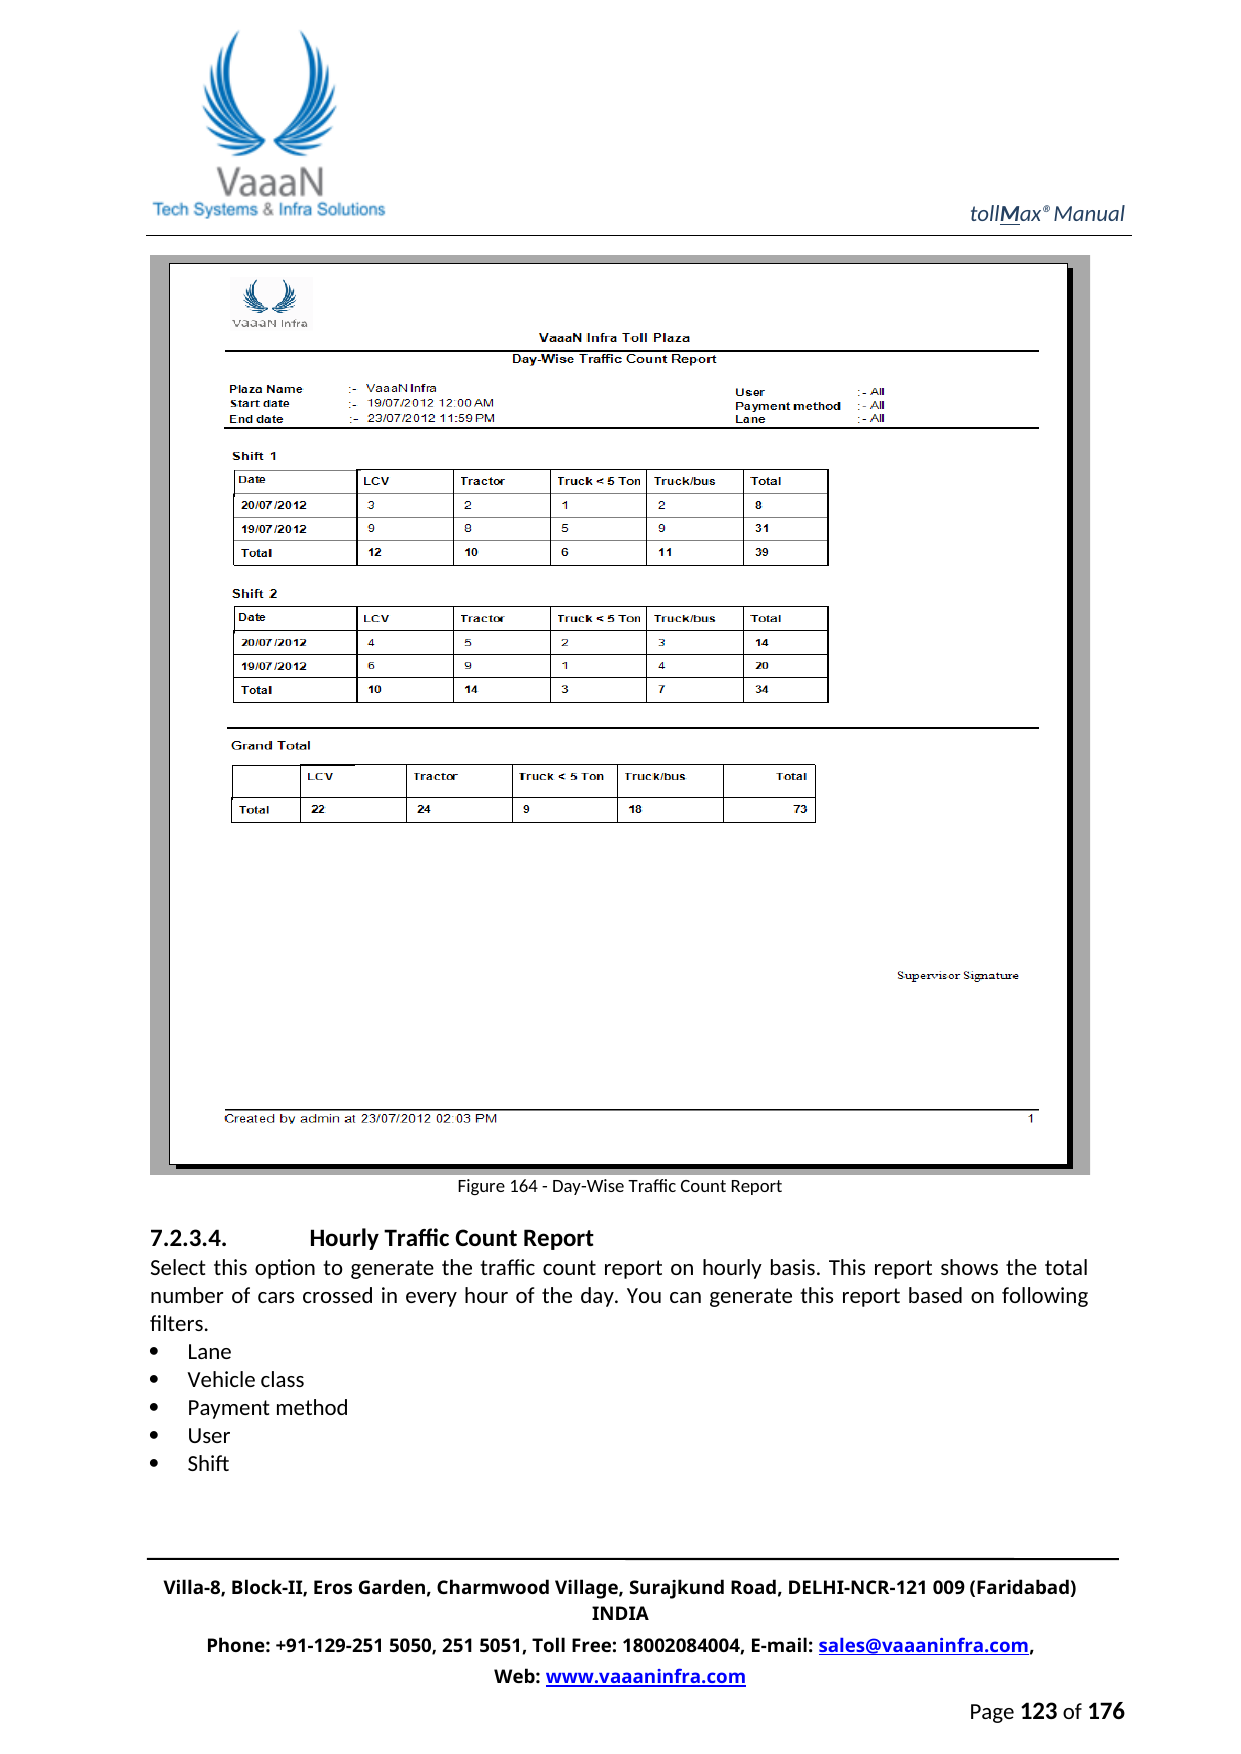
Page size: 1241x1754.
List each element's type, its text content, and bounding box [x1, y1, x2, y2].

list Shift [150, 1449, 1090, 1477]
list User [150, 1421, 1090, 1449]
list Lane [150, 1337, 1090, 1365]
subtitle Hourly Traffic Count Report [150, 1222, 1090, 1253]
list Payment method [150, 1393, 1090, 1421]
text Figure 164 - Day-Wise Traffic Count Report [150, 1175, 1090, 1197]
list Vehicle class [150, 1365, 1090, 1393]
picture [150, 28, 389, 222]
picture [150, 255, 1091, 1175]
text Select this option to generate the traffic count report on hourly basis. This report shows the total number of cars crossed in every hour of the day. You can generate this report based on following filters. [150, 1253, 1090, 1337]
